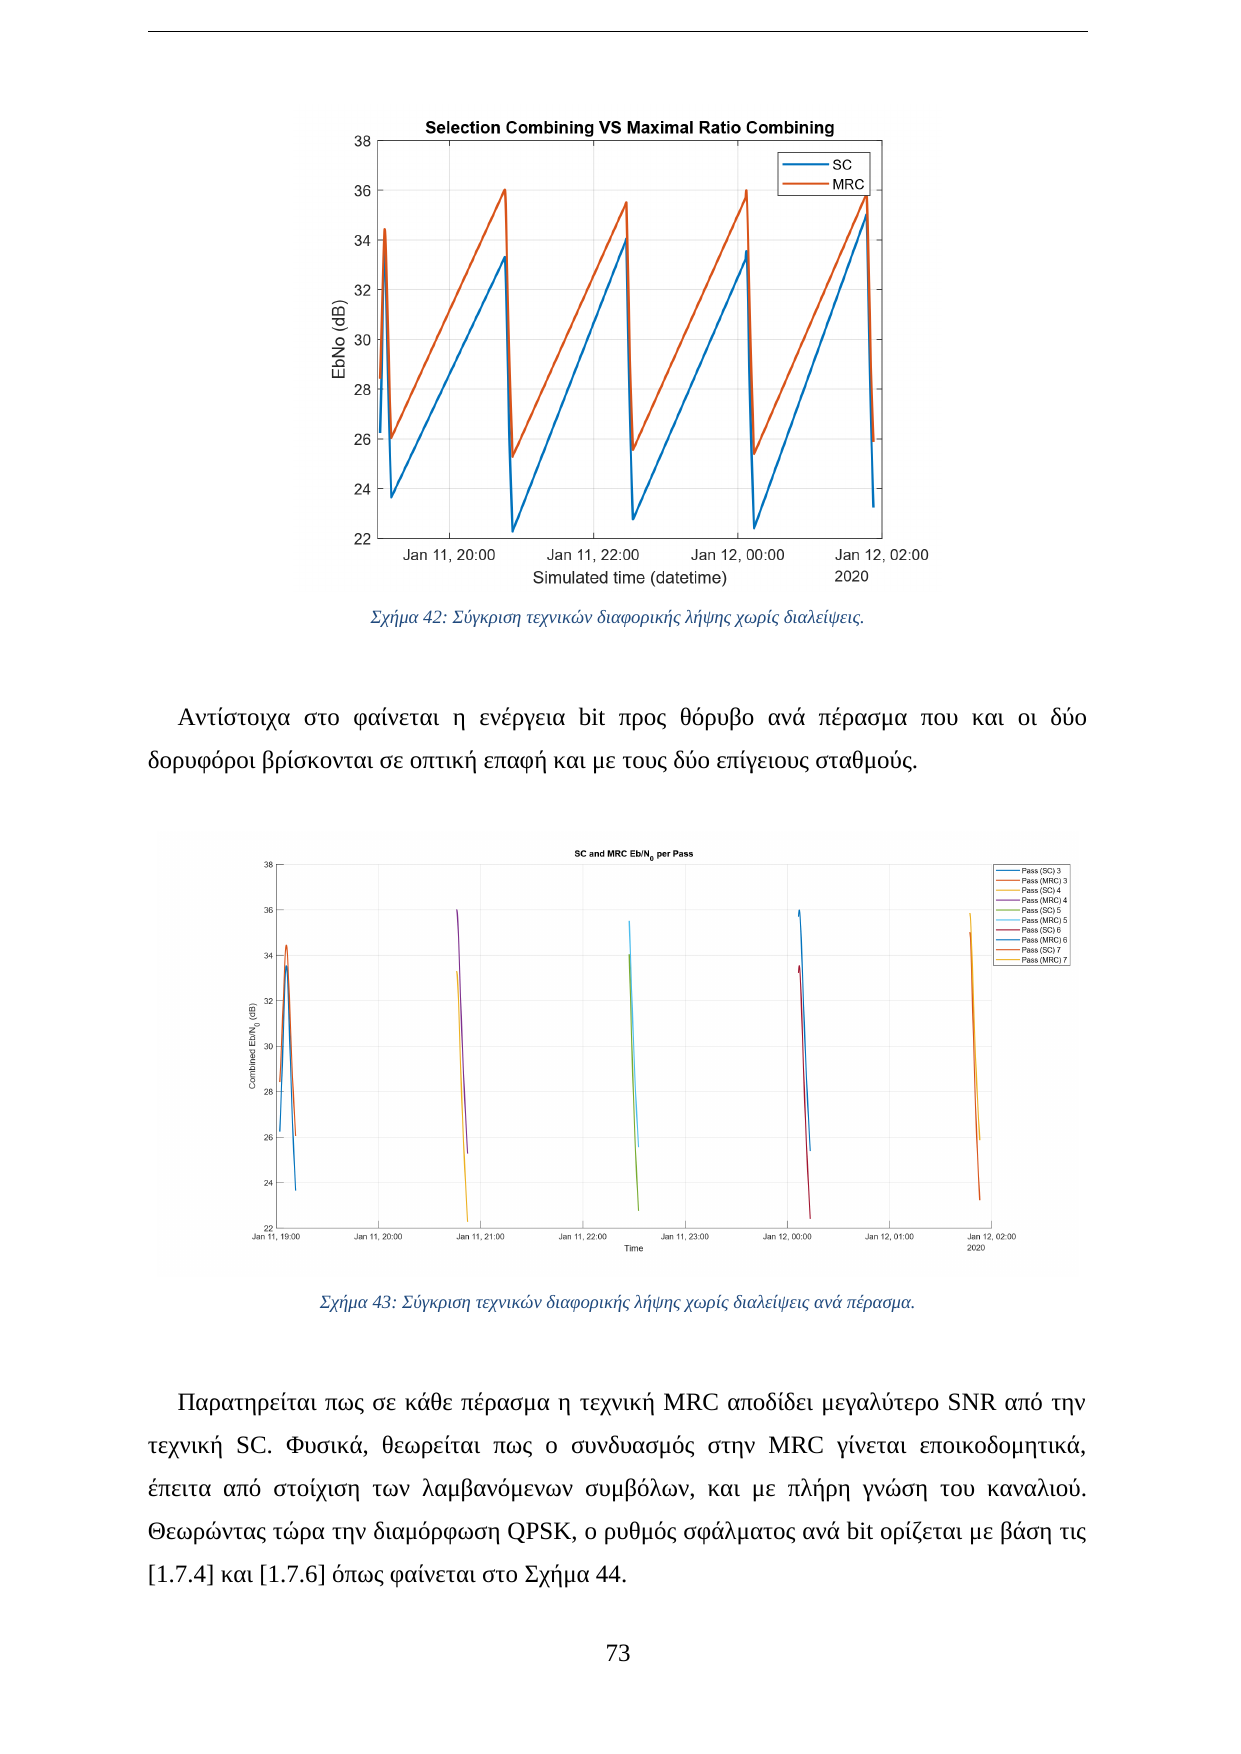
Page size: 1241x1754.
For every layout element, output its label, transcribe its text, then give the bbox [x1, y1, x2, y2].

picture [293, 104, 943, 592]
text Παρατηρείται πως σε κάθε πέρασμα η τεχνική MRC αποδίδει μεγαλύτερο SNR από την τεχνική SC. Φυσικά, θεωρείται πως ο συνδυασμός στην MRC γίνεται εποικοδομητικά, έπειτα από στοίχιση των λαμβανόμενων συμβόλων, και με πλήρη γνώση του καναλιού. Θεωρώντας τώρα την διαμόρφωση QPSK, ο ρυθμός σφάλματος ανά bit ορίζεται με βάση τις [1.7.4] και [1.7.6] όπως φαίνεται στο Σχήμα 44. [148, 1387, 1088, 1588]
text Σχήμα 43: Σύγκριση τεχνικών διαφορικής λήψης χωρίς διαλείψεις ανά πέρασμα. [148, 1291, 1088, 1312]
picture [157, 831, 1079, 1277]
text Αντίστοιχα στο φαίνεται η ενέργεια bit προς θόρυβο ανά πέρασμα που και οι δύο δορυφόροι βρίσκονται σε οπτική επαφή και με τους δύο επίγειους σταθμούς. [148, 702, 1088, 774]
text Σχήμα 42: Σύγκριση τεχνικών διαφορικής λήψης χωρίς διαλείψεις. [148, 606, 1088, 628]
